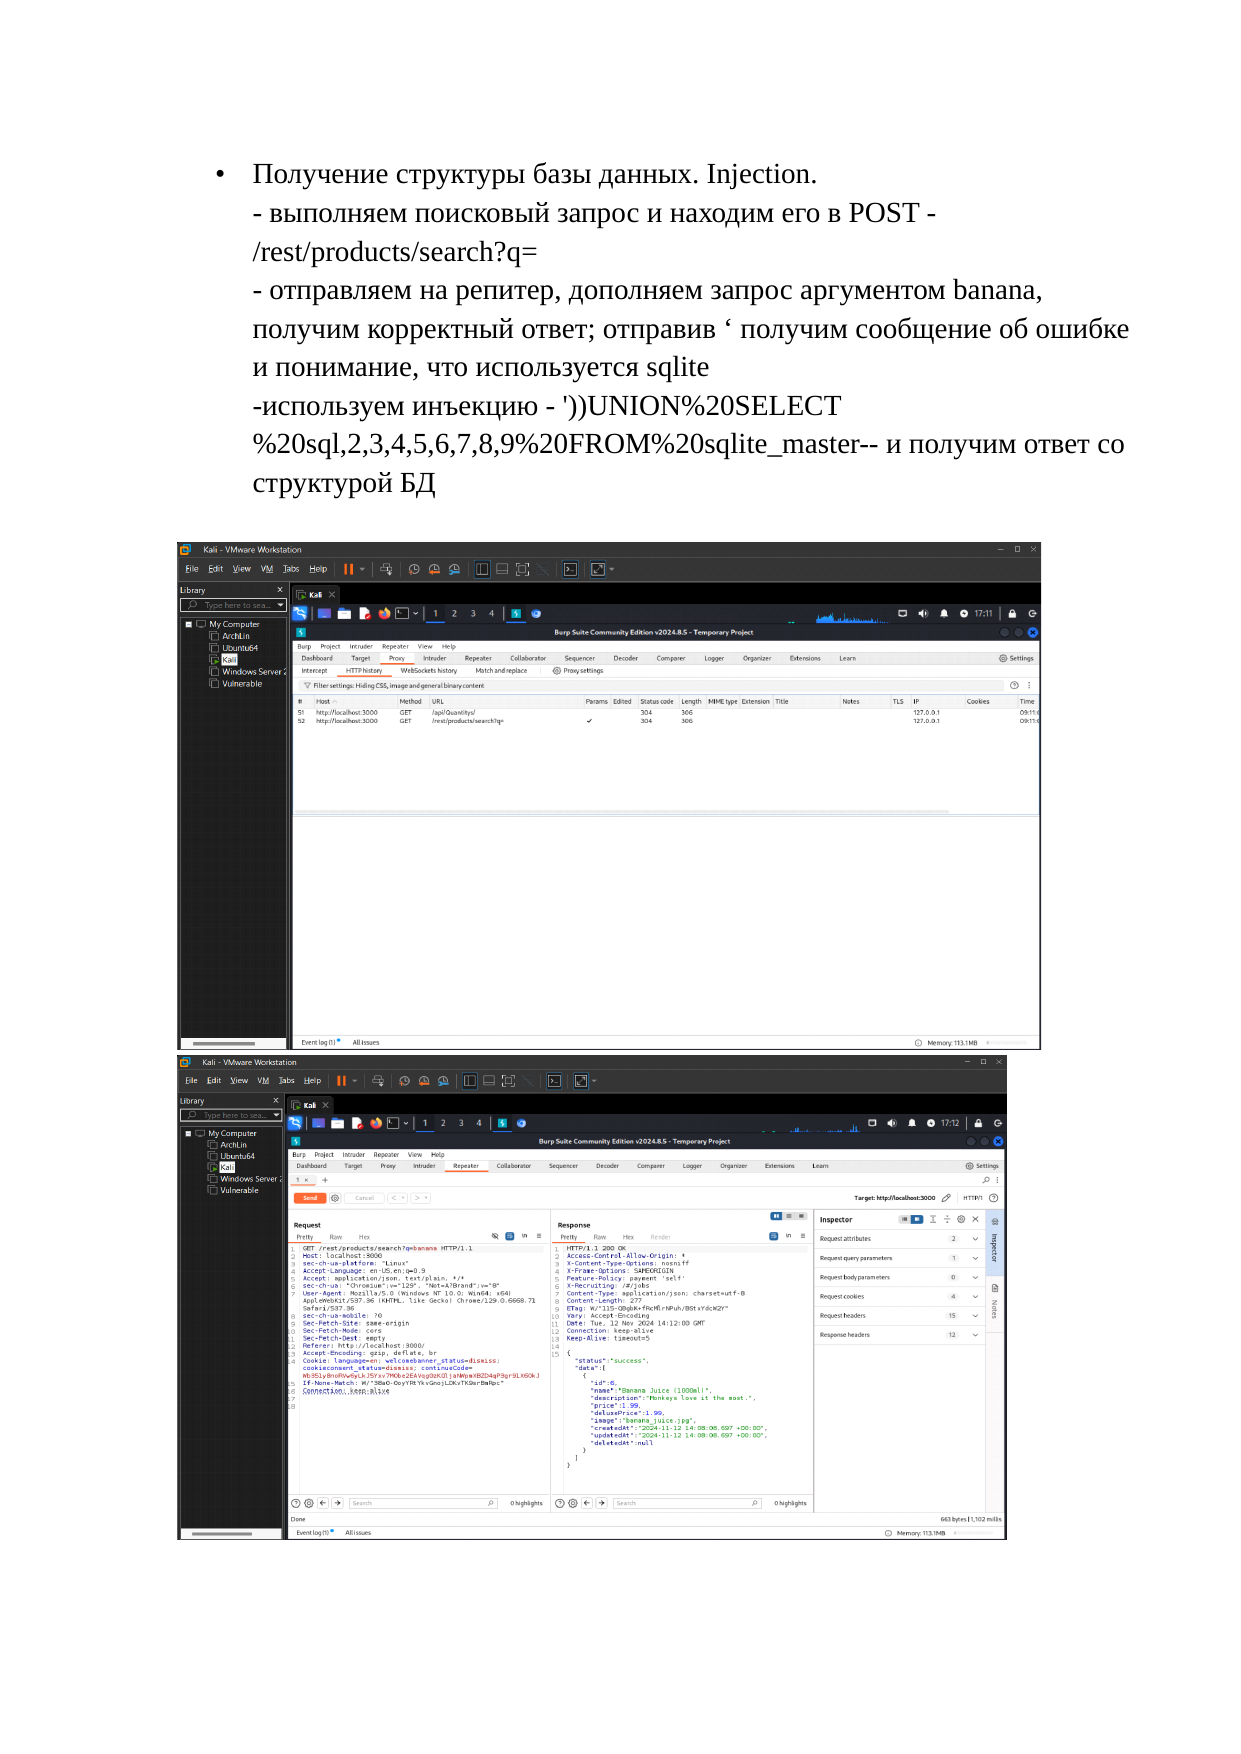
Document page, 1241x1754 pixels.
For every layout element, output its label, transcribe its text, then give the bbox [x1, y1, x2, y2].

text - выполняем поисковый запрос и находим его в POST - /rest/products/search?q= [252, 195, 1152, 267]
picture [177, 1055, 1007, 1540]
text -используем инъекцию - '))UNION%20SELECT%20sql,2,3,4,5,6,7,8,9%20FROM%20sqlite_master-- и получим ответ со структурой БД [252, 388, 1152, 498]
list Получение структуры базы данных. Injection. [215, 157, 1152, 190]
text - отправляем на репитер, дополняем запрос аргументом banana, получим корректный ответ; отправив ‘ получим сообщение об ошибке и понимание, что используется sqlite [252, 272, 1152, 383]
picture [177, 542, 1042, 1050]
